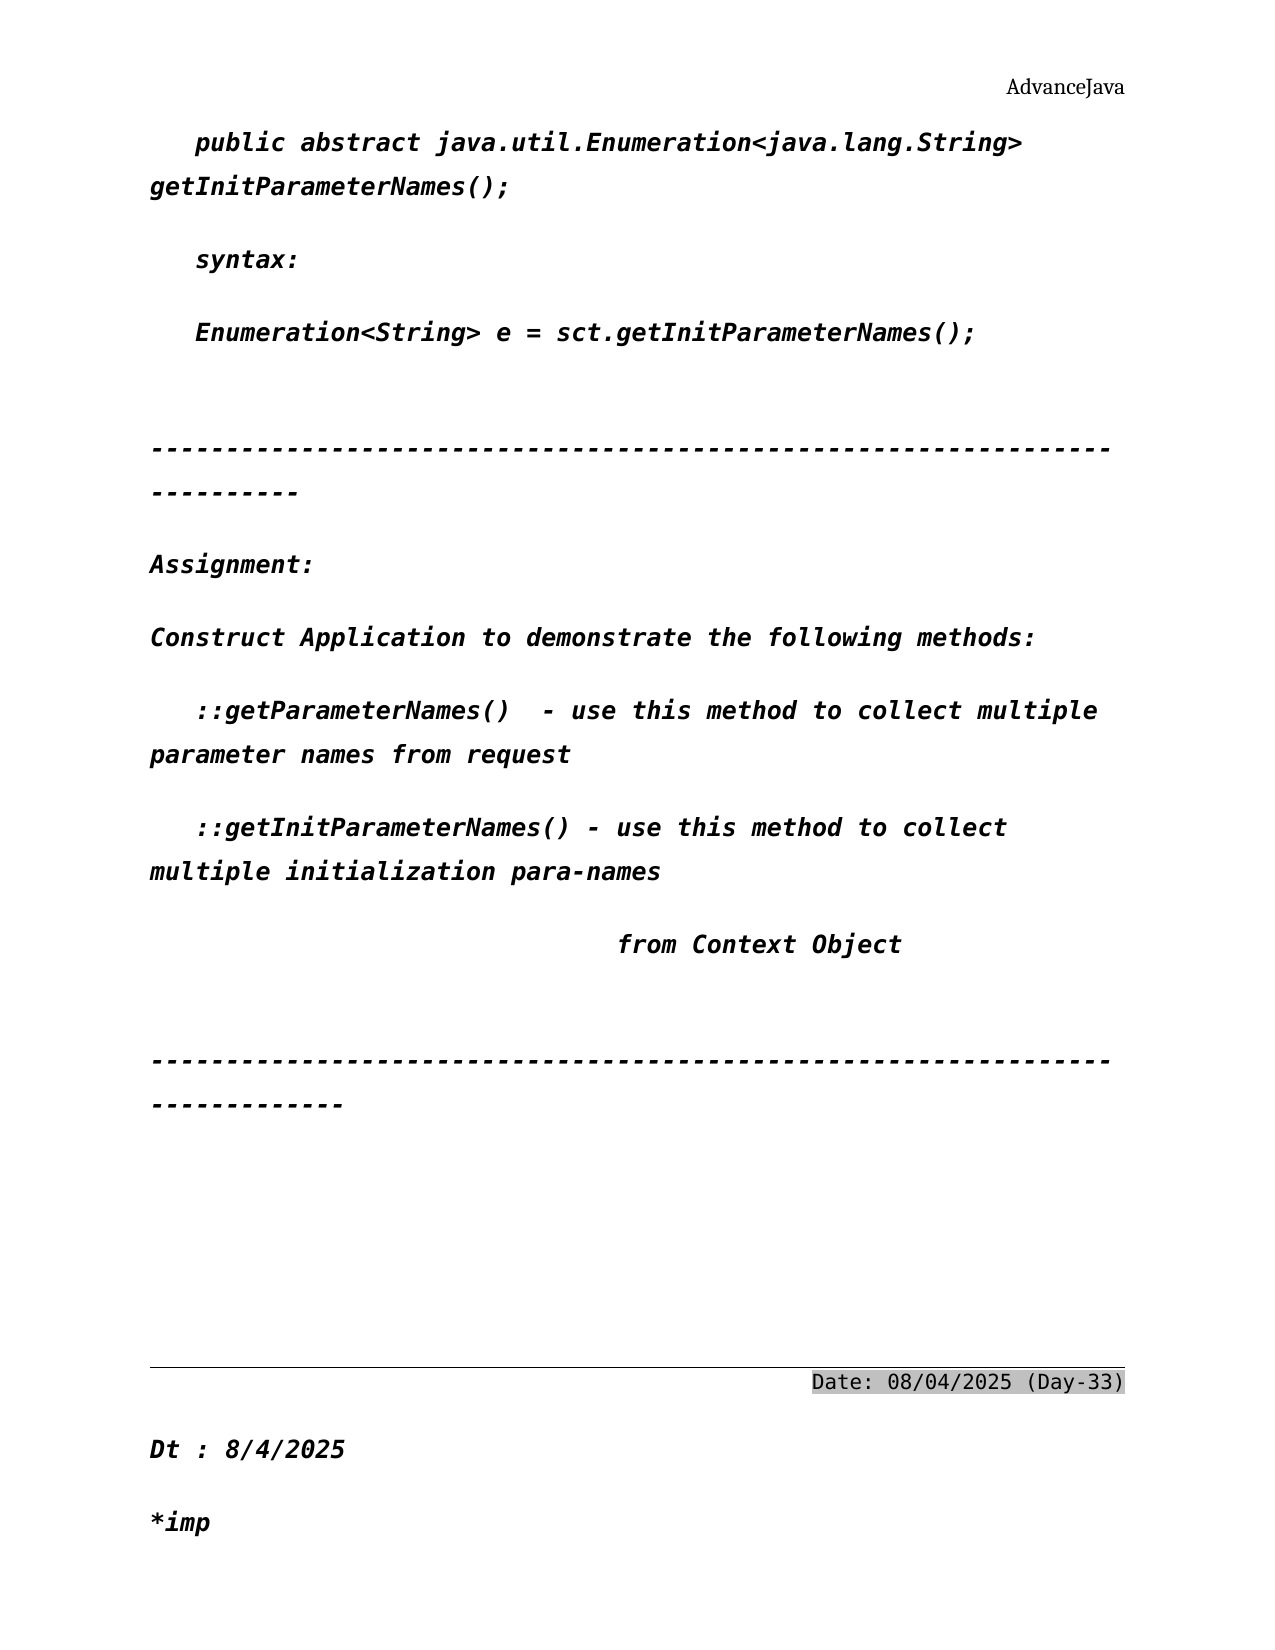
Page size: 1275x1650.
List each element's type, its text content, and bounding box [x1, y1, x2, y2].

text from Context Object [150, 930, 1125, 959]
text Dt : 8/4/2025 [150, 1436, 1125, 1465]
text Date: 08/04/2025 (Day-33) [150, 1368, 1125, 1394]
text Construct Application to demonstrate the following methods: [150, 624, 1125, 653]
text ::getParameterNames() - use this method to collect multiple parameter names from request [150, 697, 1125, 769]
text ----------------------------------------------------------------------------- [150, 1003, 1125, 1119]
text public abstract java.util.Enumeration<java.lang.String> getInitParameterNames(); [150, 128, 1125, 201]
text ::getInitParameterNames() - use this method to collect multiple initialization para-names [150, 813, 1125, 886]
text -------------------------------------------------------------------------- [150, 391, 1125, 507]
text Enumeration<String> e = sct.getInitParameterNames(); [150, 318, 1125, 347]
text *imp [150, 1508, 1125, 1538]
text Assignment: [150, 551, 1125, 580]
text syntax: [150, 245, 1125, 274]
